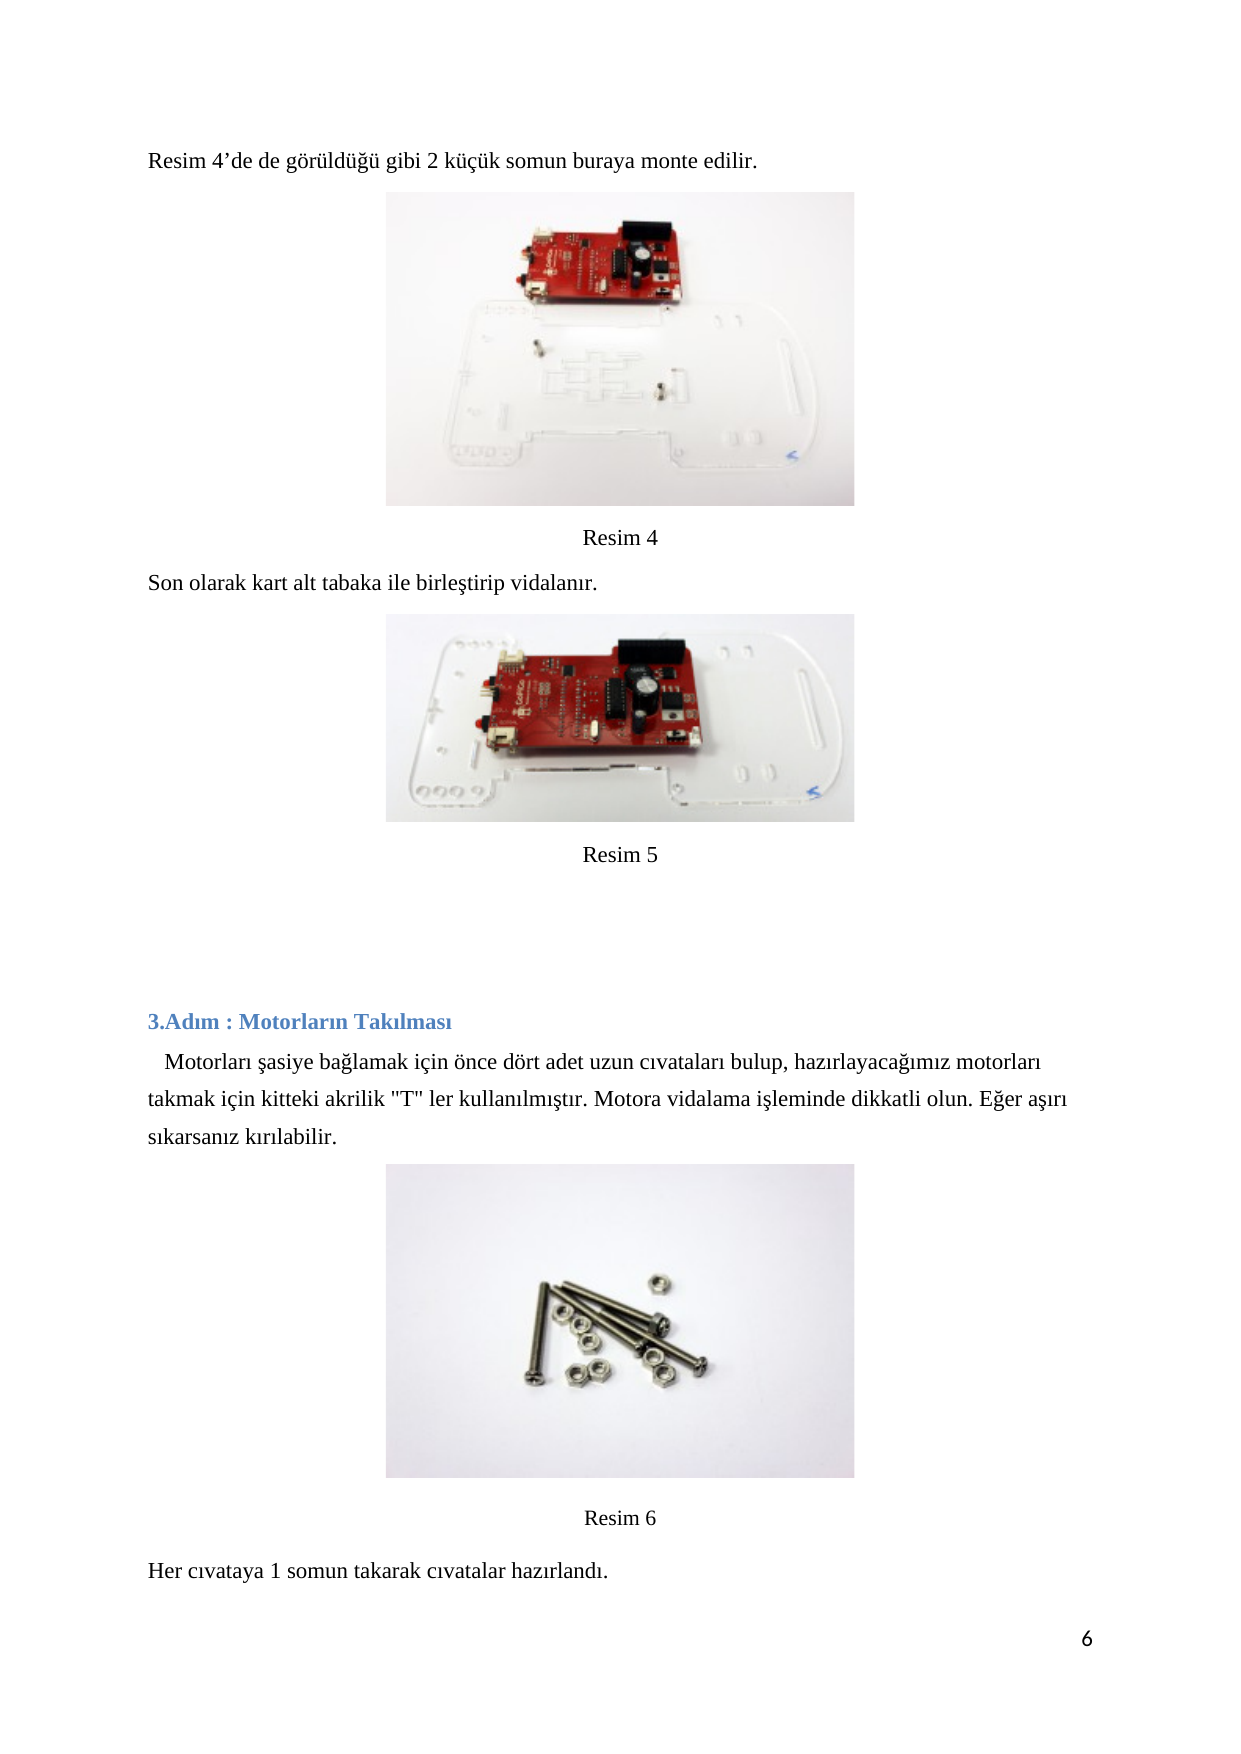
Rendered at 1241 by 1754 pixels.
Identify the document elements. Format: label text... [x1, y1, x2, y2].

text Resim 6 [148, 1493, 1093, 1530]
text Resim 5 [148, 841, 1093, 867]
text Motorları şasiye bağlamak için önce dört adet uzun cıvataları bulup, hazırlayacağımız motorları takmak için kitteki akrilik "T" ler kullanılmıştır. Motora vidalama işleminde dikkatli olun. Eğer aşırı sıkarsanız kırılabilir. [148, 1037, 1093, 1149]
text Resim 4’de de görüldüğü gibi 2 küçük somun buraya monte edilir. [148, 148, 1093, 174]
text Son olarak kart alt tabaka ile birleştirip vidalanır. [148, 569, 1093, 596]
picture [385, 1164, 855, 1478]
text Resim 4 [148, 524, 1093, 550]
picture [385, 614, 855, 822]
text Her cıvataya 1 somun takarak cıvatalar hazırlandı. [148, 1546, 1093, 1583]
picture [385, 192, 855, 506]
subtitle 3.Adım : Motorların Takılması [148, 1008, 1093, 1034]
